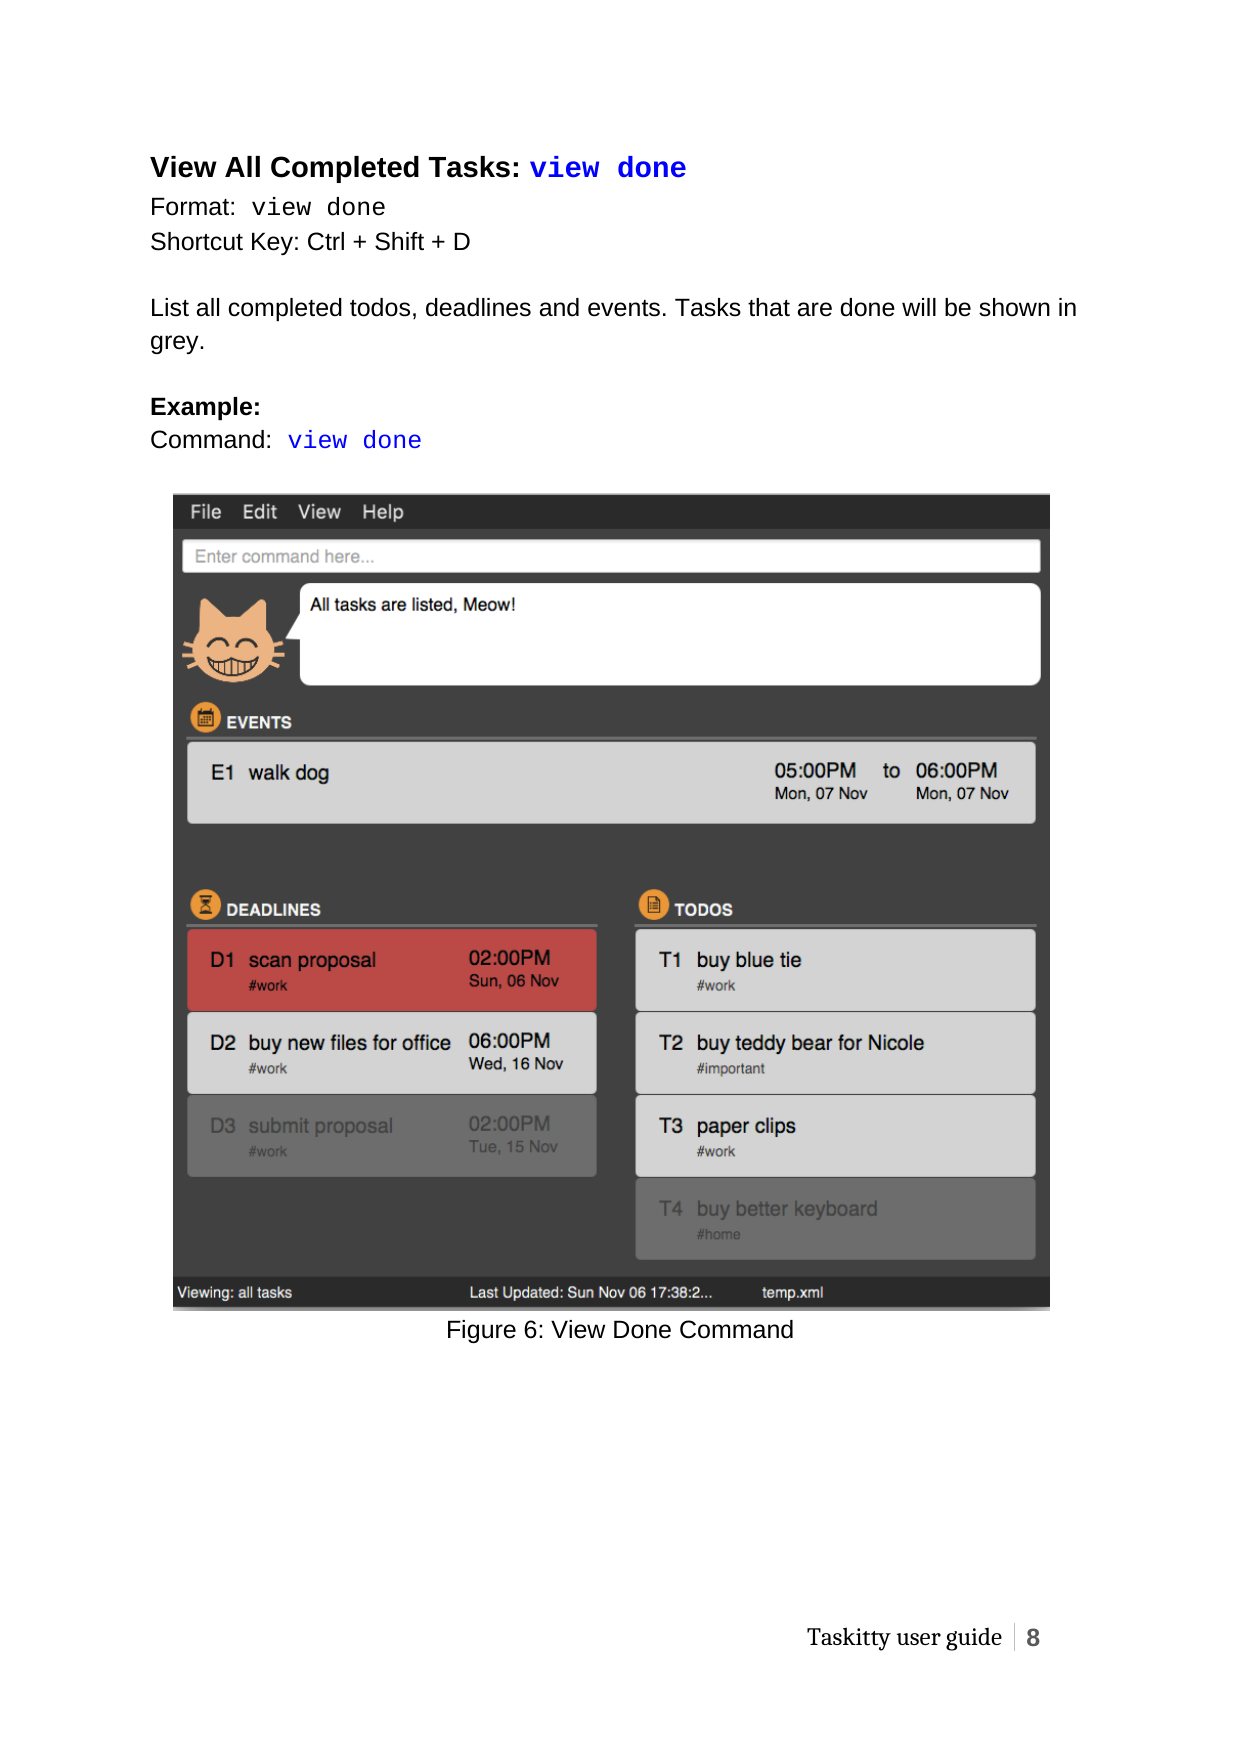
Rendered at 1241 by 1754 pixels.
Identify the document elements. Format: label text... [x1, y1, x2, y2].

text Format: view done [150, 192, 1090, 222]
text Shortcut Key: Ctrl + Shift + D [150, 227, 1090, 256]
text Command: view done [150, 425, 1090, 456]
text List all completed todos, deadlines and events. Tasks that are done will be shown in grey. [150, 293, 1090, 355]
text Figure 6: View Done Command [150, 1315, 1090, 1344]
text Example: [150, 392, 1090, 421]
text View All Completed Tasks: view done [150, 150, 1090, 186]
picture [173, 493, 1050, 1311]
